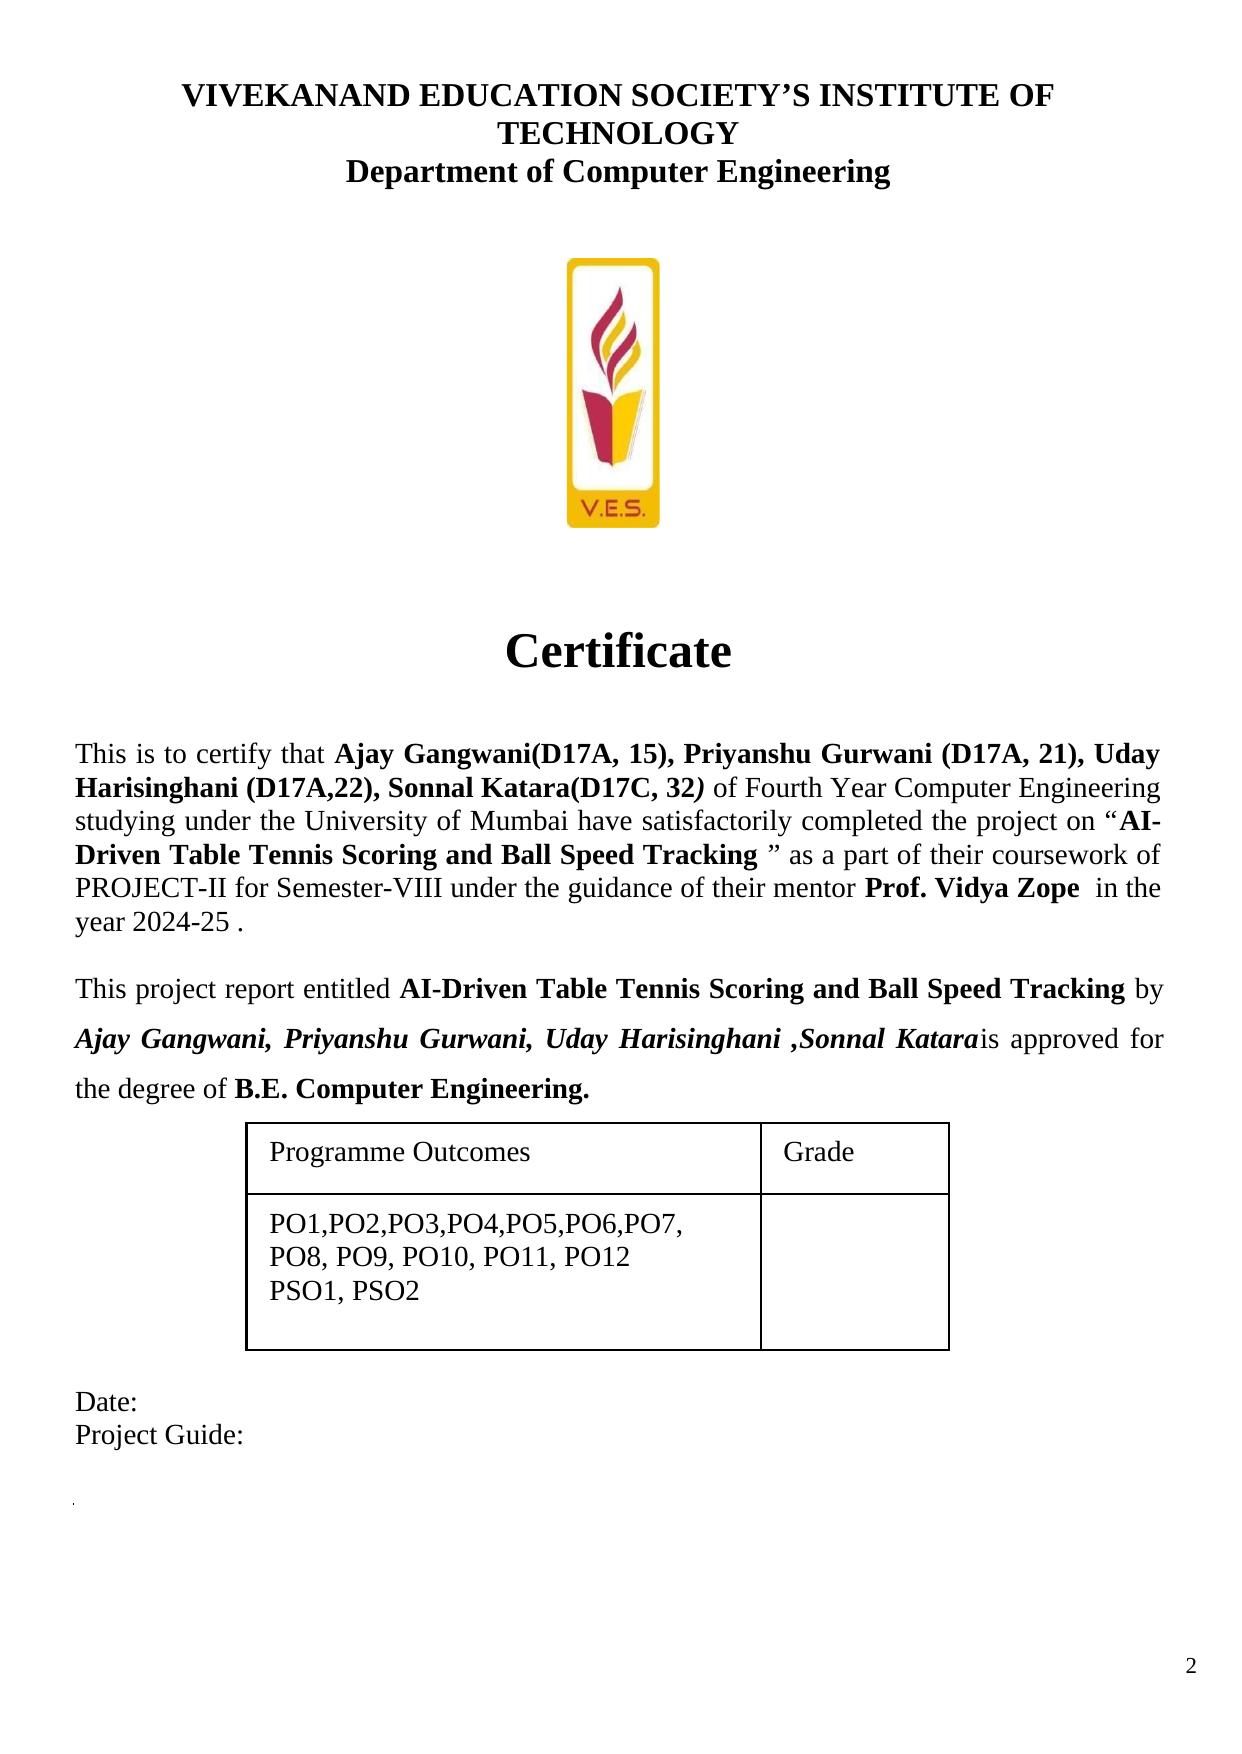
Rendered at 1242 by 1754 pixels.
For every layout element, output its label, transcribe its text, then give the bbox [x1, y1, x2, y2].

text This project report entitled AI-Driven Table Tennis Scoring and Ball Speed Tracking by Ajay Gangwani, Priyanshu Gurwani, Uday Harisinghani ,Sonnal Katarais approved for the degree of B.E. Computer Engineering. [75, 971, 1164, 1105]
table_cell [762, 1195, 948, 1349]
text Date: [75, 1384, 1197, 1417]
subtitle VIVEKANAND EDUCATION SOCIETY’S INSTITUTE OF TECHNOLOGY [81, 75, 1155, 152]
table_cell PO1,PO2,PO3,PO4,PO5,PO6,PO7, PO8, PO9, PO10, PO11, PO12 PSO1, PSO2 [248, 1195, 760, 1349]
text Department of Computer Engineering [81, 152, 1155, 190]
text Certificate [81, 621, 1155, 679]
table_header Programme Outcomes [248, 1124, 760, 1193]
text Project Guide: [75, 1417, 1197, 1451]
table_header Grade [762, 1124, 948, 1193]
picture [566, 258, 660, 528]
text This is to certify that Ajay Gangwani(D17A, 15), Priyanshu Gurwani (D17A, 21), Uday Harisinghani (D17A,22), Sonnal Katara(D17C, 32) of Fourth Year Computer Engineering studying under the University of Mumbai have satisfactorily completed the project on “AI-Driven Table Tennis Scoring and Ball Speed Tracking ” as a part of their coursework of PROJECT-II for Semester-VIII under the guidance of their mentor Prof. Vidya Zope in the year 2024-25 . [75, 736, 1161, 937]
